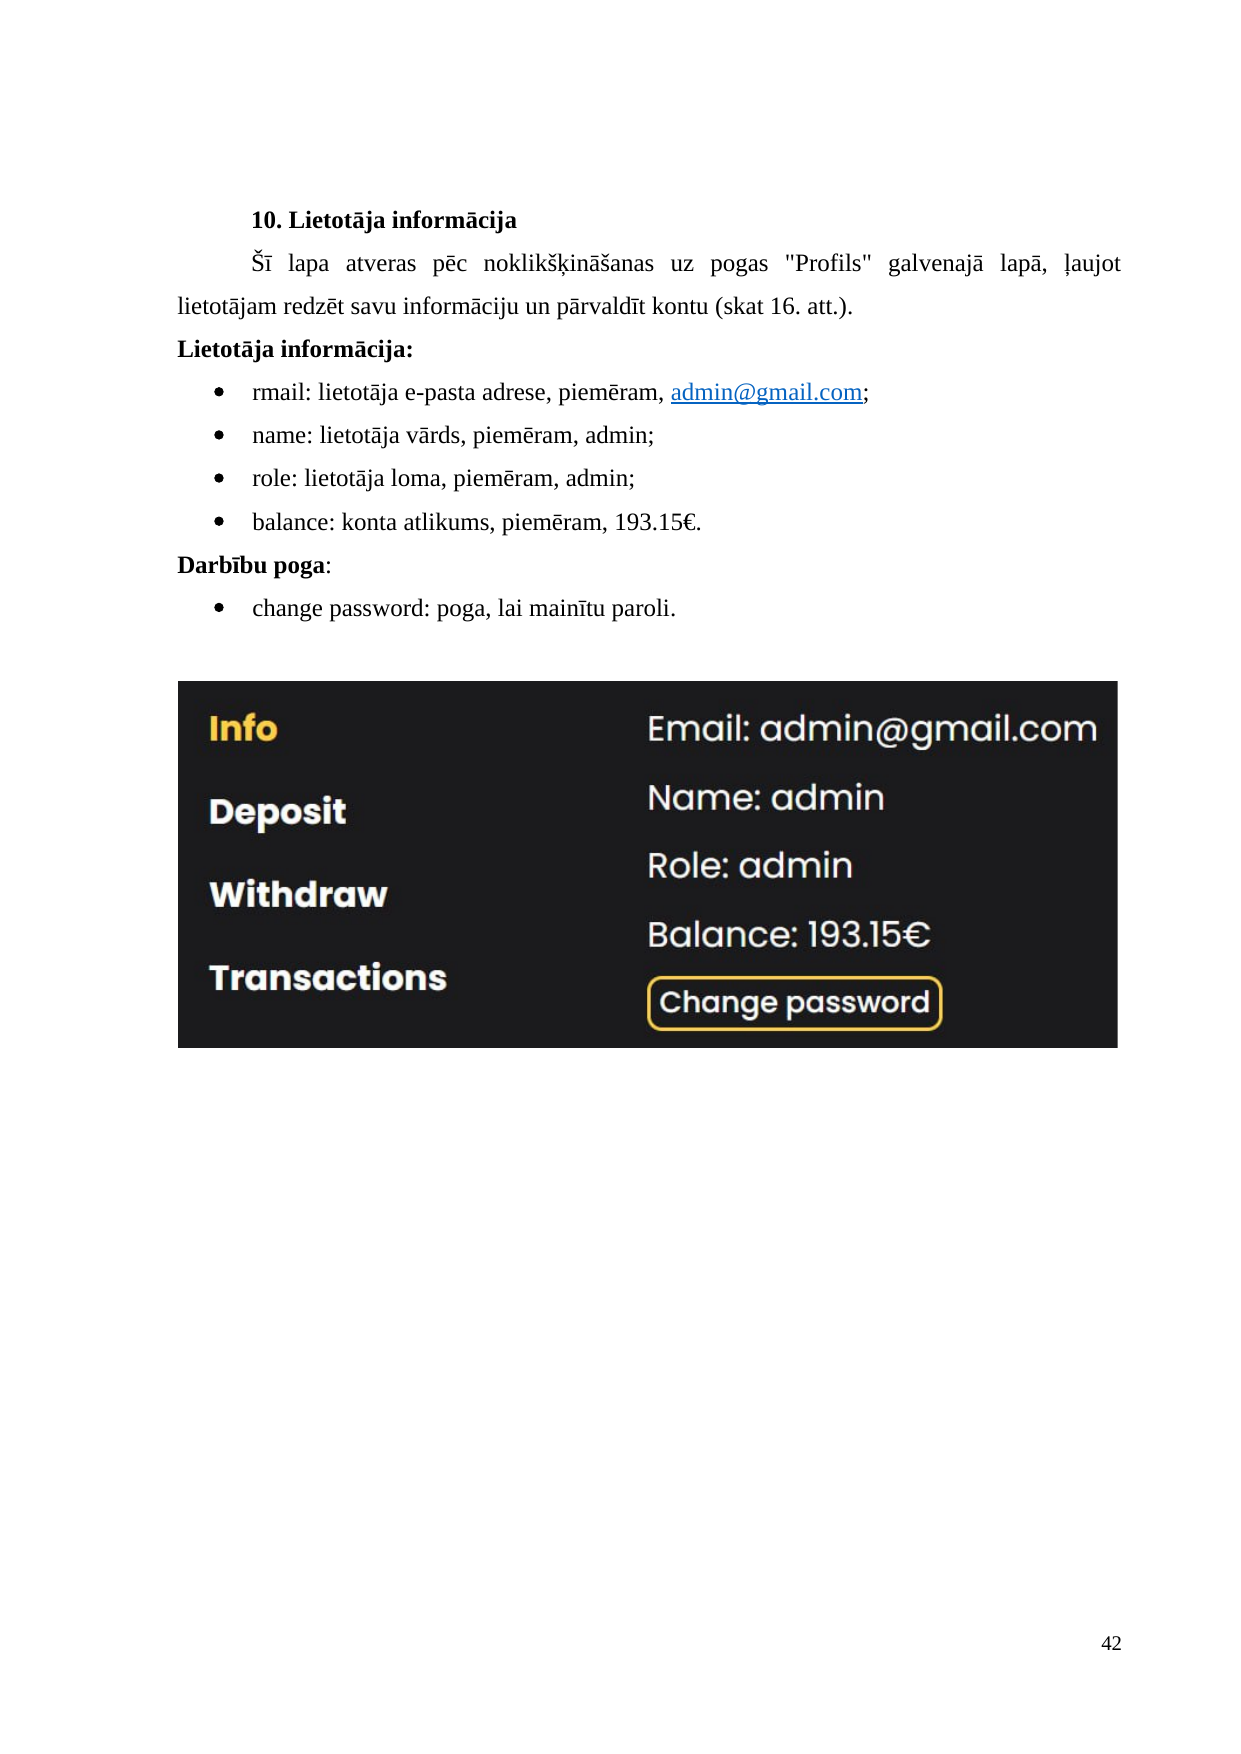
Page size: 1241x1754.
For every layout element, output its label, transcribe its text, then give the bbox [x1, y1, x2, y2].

text Darbību poga: [177, 550, 1122, 578]
list rmail: lietotāja e-pasta adrese, piemēram, admin@gmail.com; [214, 377, 1122, 406]
list change password: poga, lai mainītu paroli. [214, 593, 1122, 622]
text Lietotāja informācija: [177, 334, 1122, 363]
list role: lietotāja loma, piemēram, admin; [214, 463, 1122, 492]
list Lietotāja informācija [251, 205, 1122, 233]
list name: lietotāja vārds, piemēram, admin; [214, 420, 1122, 449]
picture [177, 681, 1117, 1047]
list balance: konta atlikums, piemēram, 193.15€. [214, 507, 1122, 535]
text Šī lapa atveras pēc noklikšķināšanas uz pogas "Profils" galvenajā lapā, ļaujot lietotājam redzēt savu informāciju un pārvaldīt kontu (skat 16. att.). [177, 248, 1122, 320]
